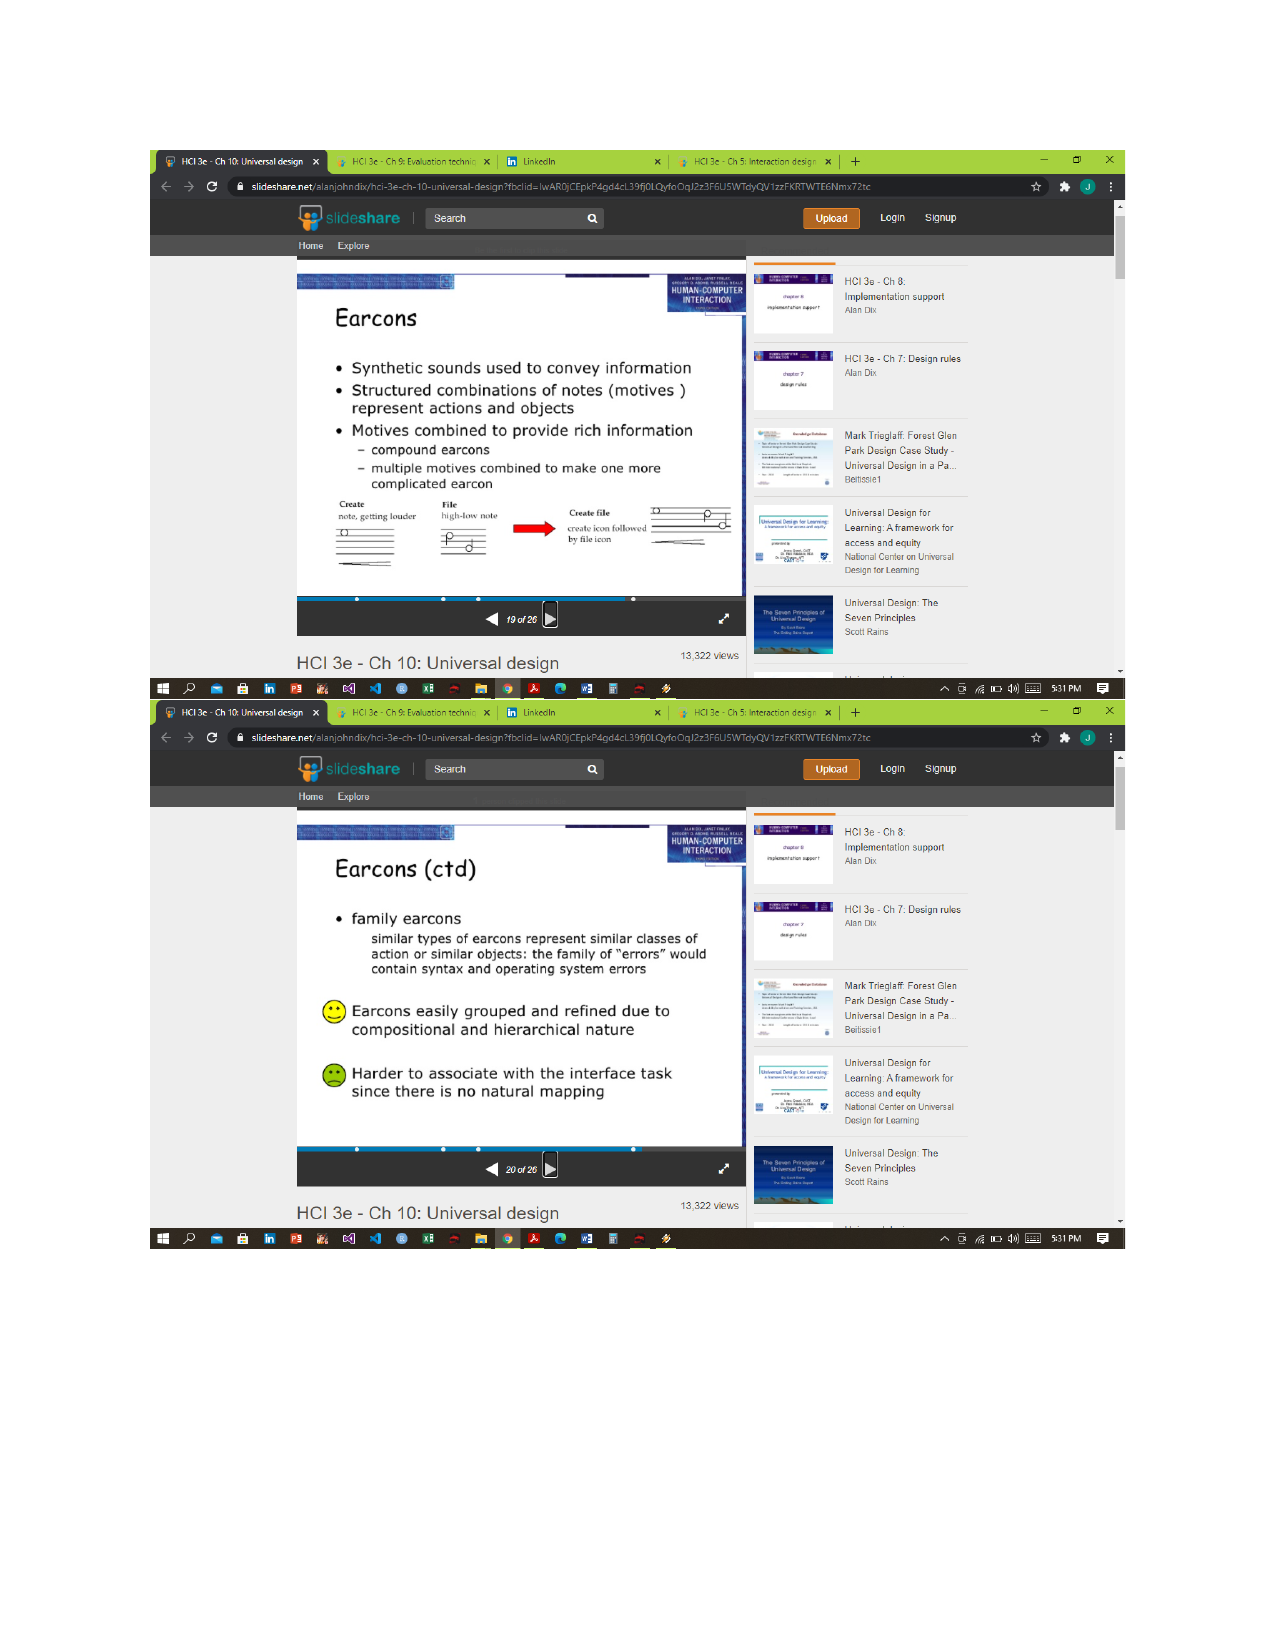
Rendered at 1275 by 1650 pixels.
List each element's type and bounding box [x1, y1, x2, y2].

picture [150, 700, 1125, 1249]
picture [150, 150, 1125, 699]
